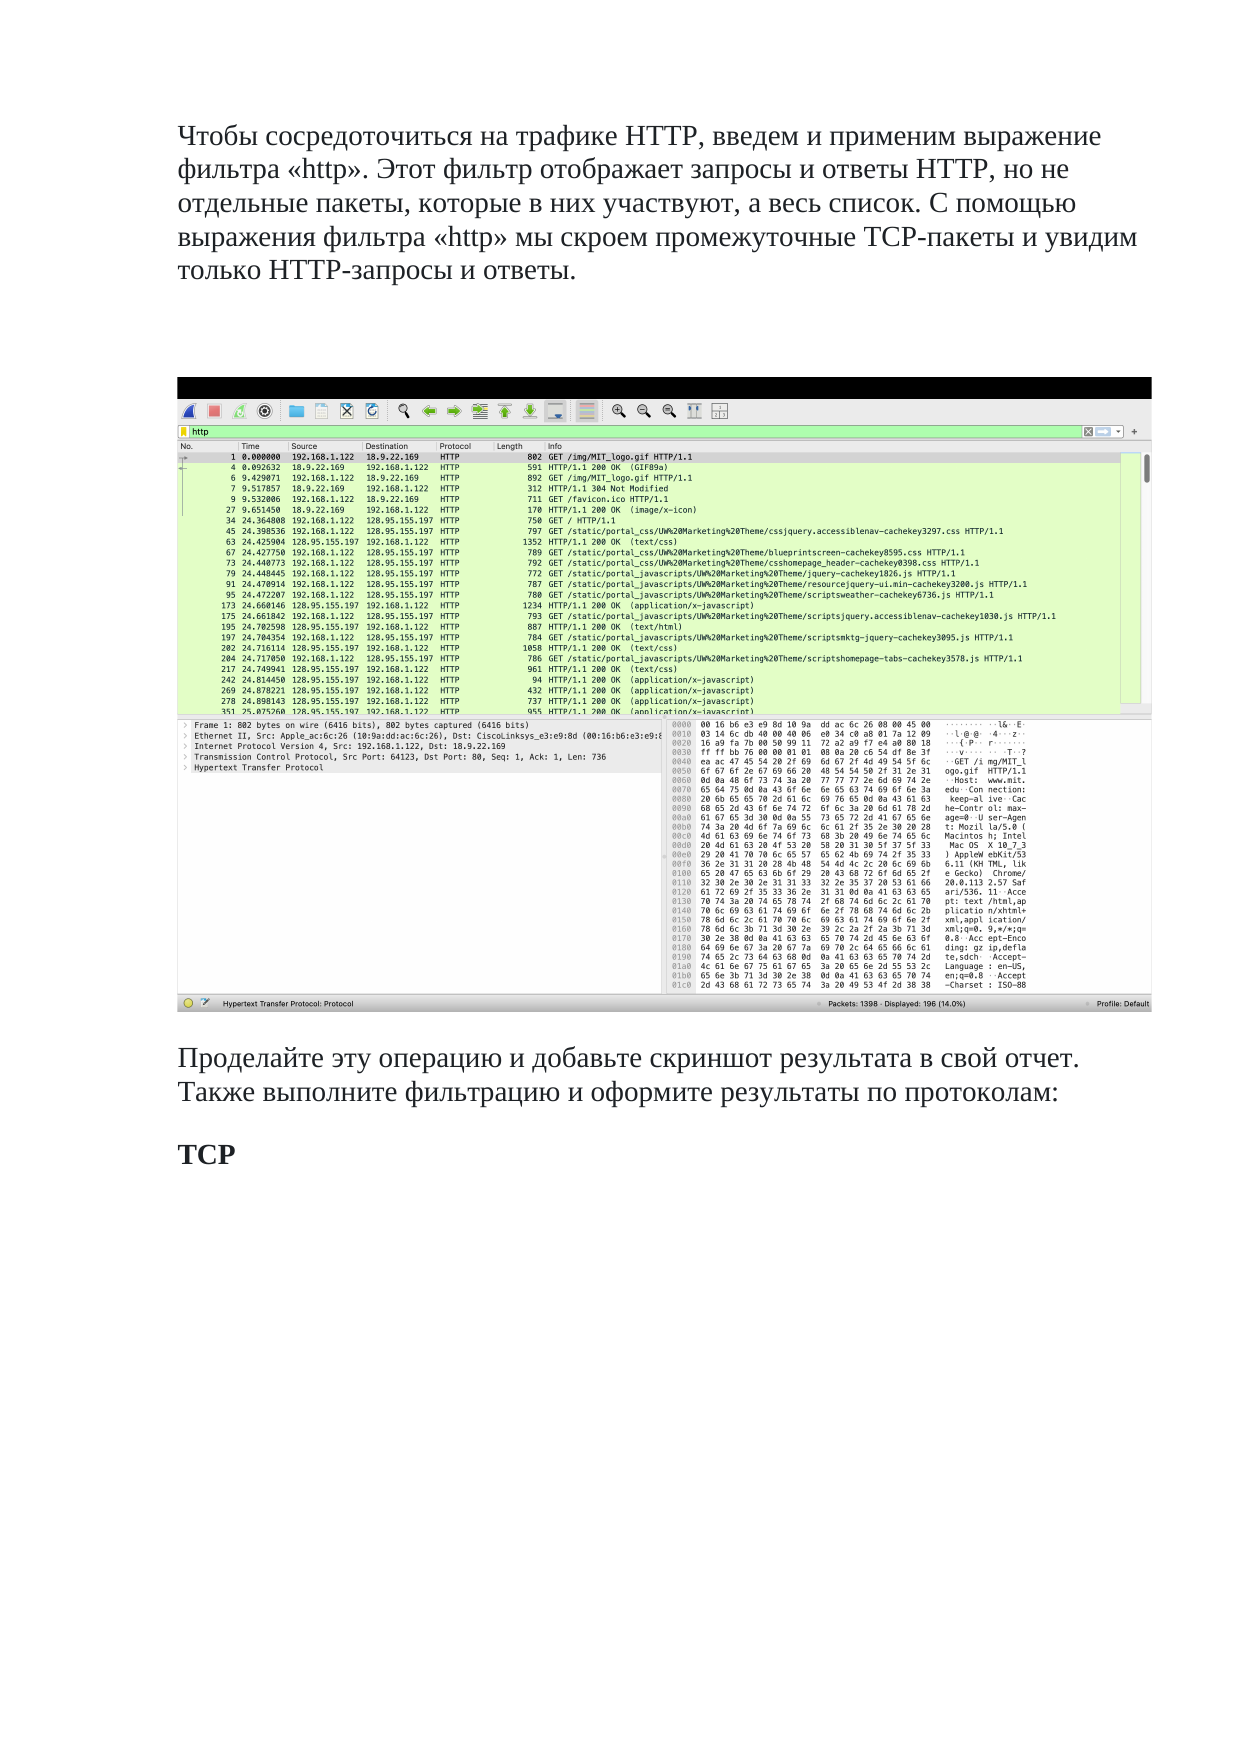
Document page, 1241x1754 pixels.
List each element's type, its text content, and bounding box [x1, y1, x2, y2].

text Чтобы сосредоточиться на трафике HTTP, введем и применим выражение фильтра «http». Этот фильтр отображает запросы и ответы HTTP, но не отдельные пакеты, которые в них участвуют, а весь список. С помощью выражения фильтра «http» мы скроем промежуточные TCP-пакеты и увидим только HTTP-запросы и ответы. [177, 118, 1152, 286]
text Проделайте эту операцию и добавьте скриншот результата в свой отчет. Также выполните фильтрацию и оформите результаты по протоколам: [177, 1041, 1152, 1108]
text TCP [177, 1137, 1152, 1170]
picture [177, 377, 1152, 1012]
